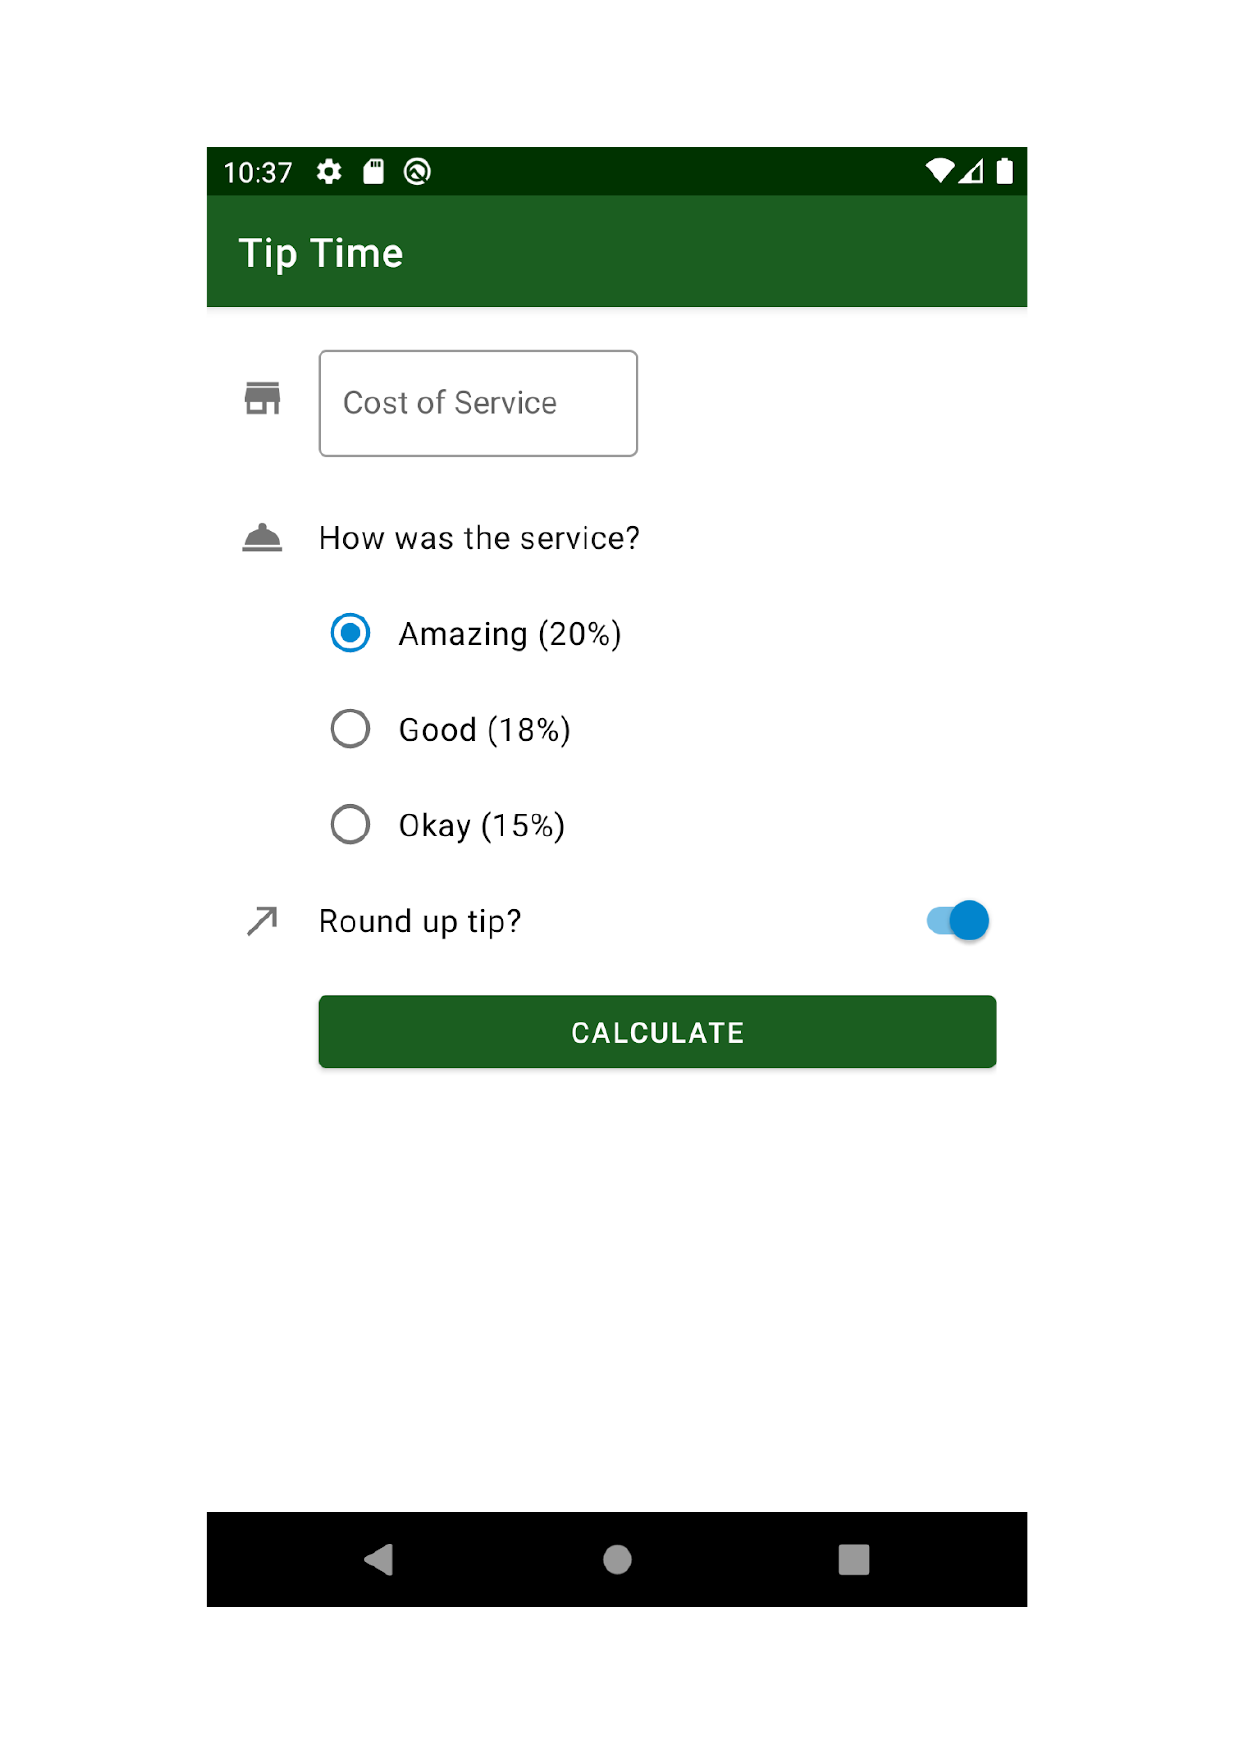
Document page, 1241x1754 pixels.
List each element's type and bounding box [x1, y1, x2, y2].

picture [206, 147, 1028, 1607]
